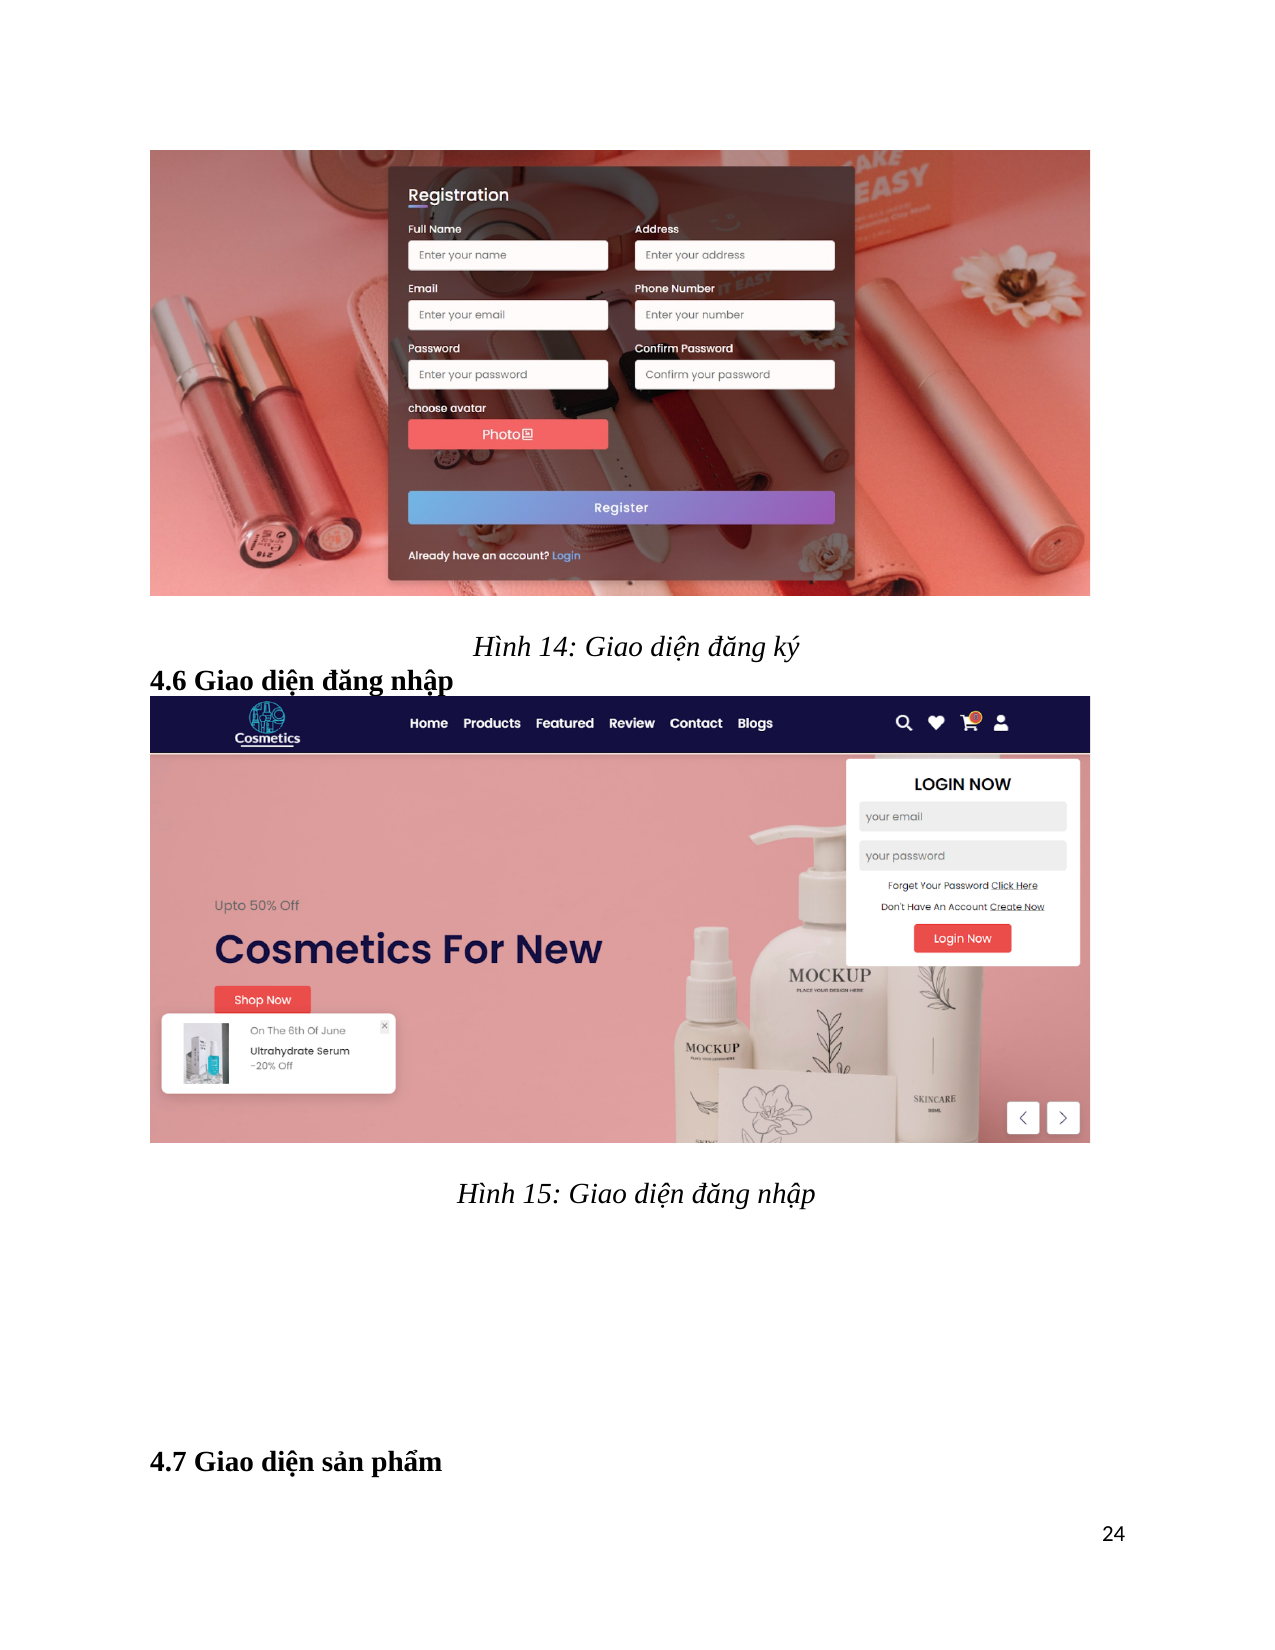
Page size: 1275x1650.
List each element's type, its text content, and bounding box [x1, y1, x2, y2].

picture [150, 696, 1091, 1143]
text 4.7 Giao diện sản phẩm [150, 1444, 1125, 1478]
text Hình 15: Giao diện đăng nhập [150, 1176, 1125, 1209]
picture [150, 150, 1091, 596]
text 4.6 Giao diện đăng nhập [150, 663, 1125, 696]
text Hình 14: Giao diện đăng ký [150, 629, 1125, 663]
